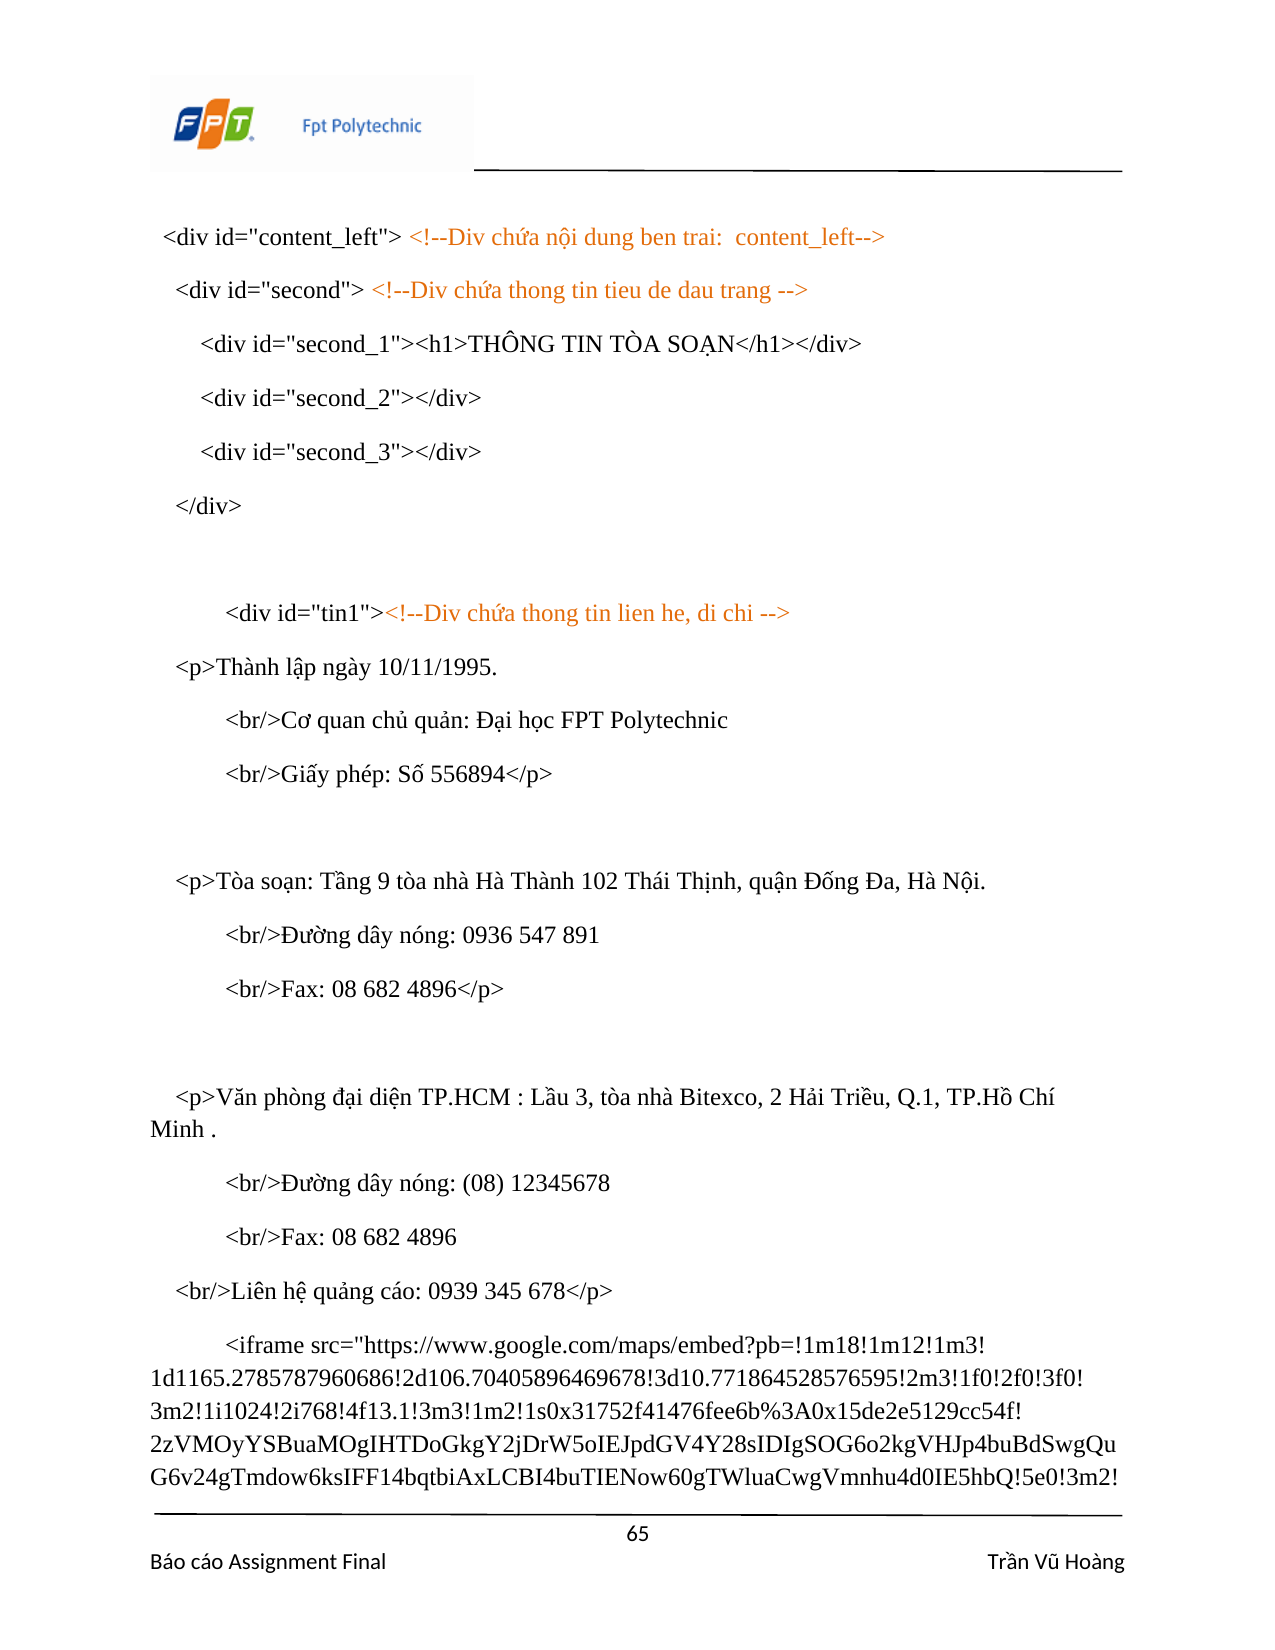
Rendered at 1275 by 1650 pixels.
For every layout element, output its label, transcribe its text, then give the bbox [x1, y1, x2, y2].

text <br/>Đường dây nóng: (08) 12345678 [150, 1168, 1125, 1197]
text <div id="second_1"><h1>THÔNG TIN TÒA SOẠN</h1></div> [150, 329, 1125, 358]
text <div id="second_2"></div> [150, 383, 1125, 412]
text <br/>Liên hệ quảng cáo: 0939 345 678</p> [150, 1276, 1125, 1305]
text <br/>Giấy phép: Số 556894</p> [150, 759, 1125, 788]
text <p>Thành lập ngày 10/11/1995. [150, 652, 1125, 680]
text </div> [150, 491, 1125, 519]
text <br/>Cơ quan chủ quản: Đại học FPT Polytechnic [150, 705, 1125, 734]
text <br/>Fax: 08 682 4896</p> [150, 974, 1125, 1003]
text <p>Tòa soạn: Tầng 9 tòa nhà Hà Thành 102 Thái Thịnh, quận Đống Đa, Hà Nội. [150, 866, 1125, 895]
text <div id="tin1"><!--Div chứa thong tin lien he, di chi --> [150, 598, 1125, 626]
text <div id="second"> <!--Div chứa thong tin tieu de dau trang --> [150, 275, 1125, 304]
text <p>Văn phòng đại diện TP.HCM : Lầu 3, tòa nhà Bitexco, 2 Hải Triều, Q.1, TP.Hồ Chí Minh . [150, 1082, 1125, 1143]
text <br/>Fax: 08 682 4896 [150, 1222, 1125, 1251]
picture [150, 75, 474, 172]
text <div id="second_3"></div> [150, 437, 1125, 466]
text <br/>Đường dây nóng: 0936 547 891 [150, 920, 1125, 949]
text <div id="content_left"> <!--Div chứa nội dung ben trai: content_left--> [150, 222, 1125, 250]
